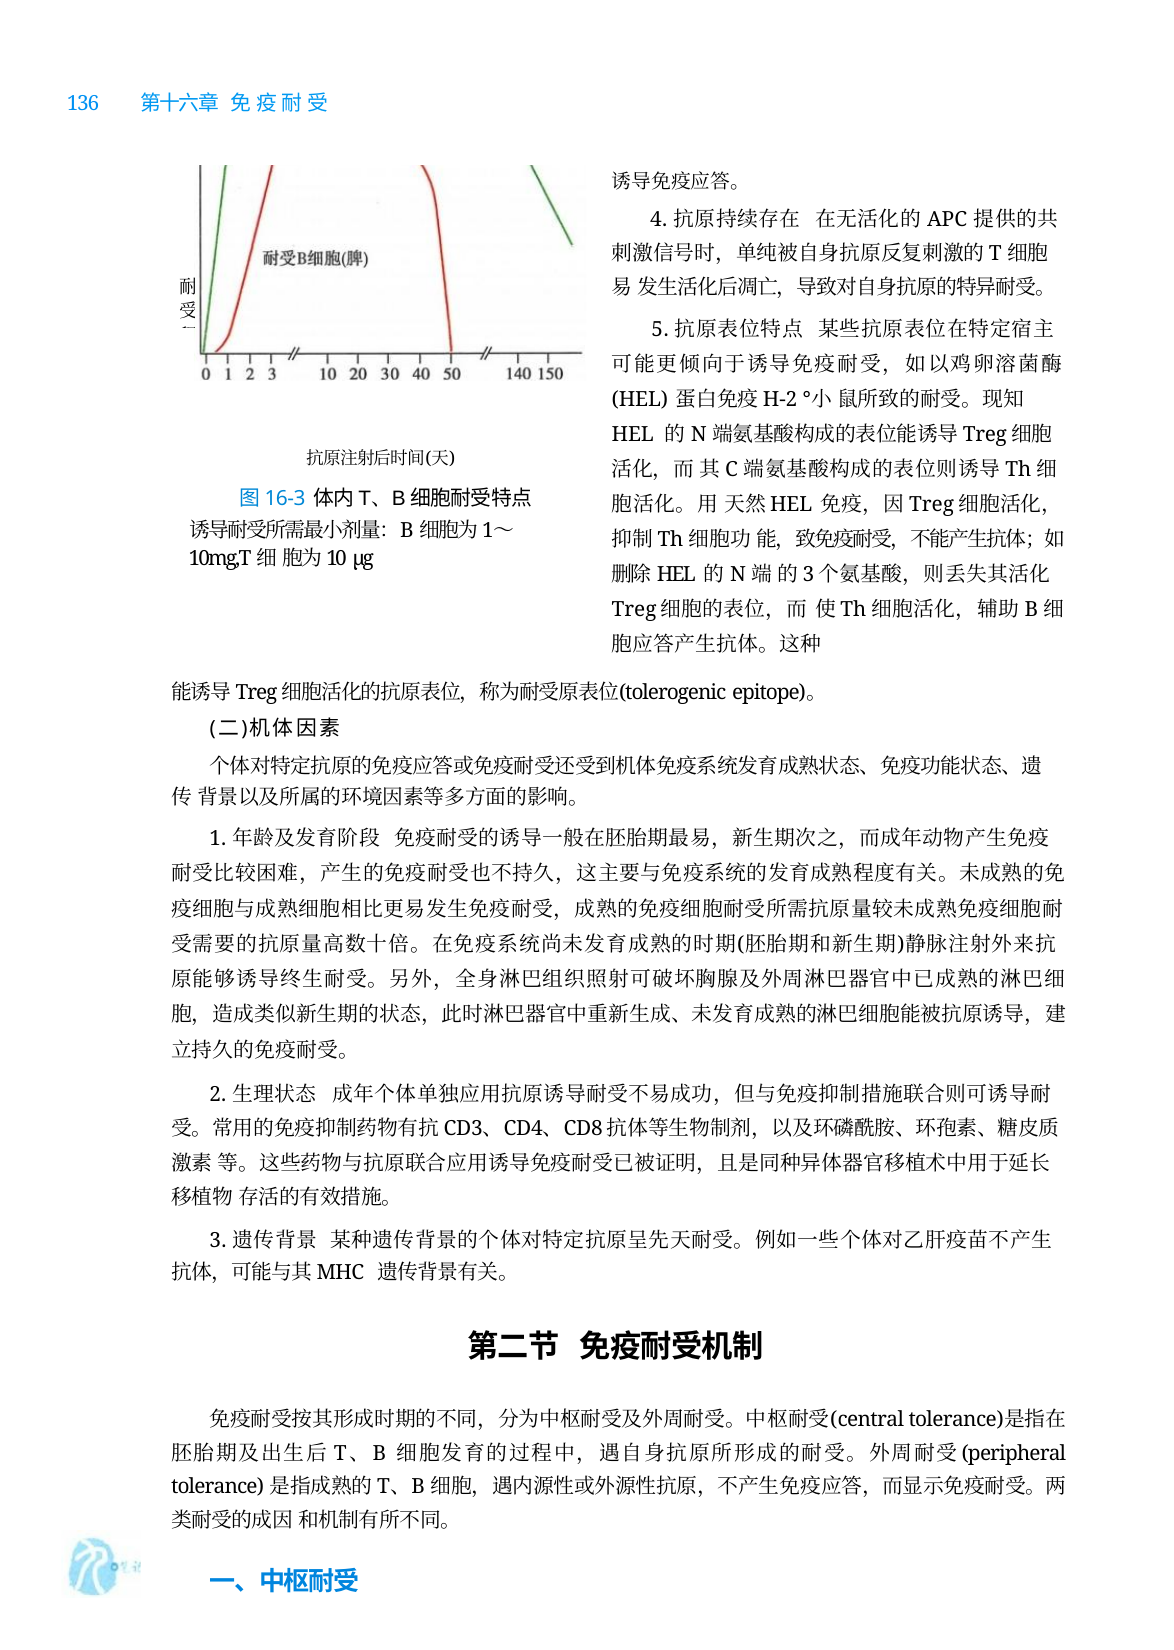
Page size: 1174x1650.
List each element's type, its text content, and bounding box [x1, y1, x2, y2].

text 个体对特定抗原的免疫应答或免疫耐受还受到机体免疫系统发育成熟状态、免疫功能状态、遗传 背景以及所属的环境因素等多方面的影响。 [171, 749, 1062, 811]
text 一、中枢耐受 [209, 1562, 1067, 1597]
text 136 第十六章 免 疫 耐 受 [67, 88, 1067, 116]
text 能诱导Treg细胞活化的抗原表位，称为耐受原表位(tolerogenic epitope)。 [171, 678, 1067, 704]
text 诱导免疫应答。 [611, 167, 1067, 194]
picture [61, 1530, 141, 1598]
text (二)机体因素 [209, 712, 1067, 741]
text 1. 年龄及发育阶段 免疫耐受的诱导一般在胚胎期最易，新生期次之，而成年动物产生免疫 耐受比较困难，产生的免疫耐受也不持久，这主要与免疫系统的发育成熟程度有关。未成熟的免 疫细胞与成熟细胞相比更易发生免疫耐受，成熟的免疫细胞耐受所需抗原量较未成熟免疫细胞耐 受需要的抗原量高数十倍。在免疫系统尚未发育成熟的时期(胚胎期和新生期)静脉注射外来抗 原能够诱导终生耐受。另外，全身淋巴组织照射可破坏胸腺及外周淋巴器官中已成熟的淋巴细 胞，造成类似新生期的状态，此时淋巴器官中重新生成、未发育成熟的淋巴细胞能被抗原诱导，建 立持久的免疫耐受。 [171, 821, 1066, 1063]
text 免疫耐受按其形成时期的不同，分为中枢耐受及外周耐受。中枢耐受(central tolerance)是指在 胚胎期及出生后T、B 细胞发育的过程中，遇自身抗原所形成的耐受。外周耐受(peripheral tolerance) 是指成熟的T、B 细胞，遇内源性或外源性抗原，不产生免疫应答，而显示免疫耐受。两类耐受的成因 和机制有所不同。 [171, 1403, 1067, 1533]
text 5. 抗原表位特点 某些抗原表位在特定宿主 可能更倾向于诱导免疫耐受，如以鸡卵溶菌酶 (HEL) 蛋白免疫H-2 °小 鼠所致的耐受。现知HEL 的 N 端氨基酸构成的表位能诱导Treg细胞活化，而 其C 端氨基酸构成的表位则诱导Th 细胞活化。用 天然HEL 免疫，因 Treg细胞活化，抑制Th 细胞功 能，致免疫耐受，不能产生抗体；如删除 HEL 的 N 端 的3个氨基酸，则丢失其活化Treg细胞的表位，而 使Th 细胞活化，辅助 B 细胞应答产生抗体。这种 [611, 312, 1067, 658]
text 4. 抗原持续存在 在无活化的 APC 提供的共 刺激信号时，单纯被自身抗原反复刺激的T 细胞易 发生活化后凋亡，导致对自身抗原的特异耐受。 [611, 203, 1067, 300]
text 3. 遗传背景 某种遗传背景的个体对特定抗原呈先天耐受。例如一些个体对乙肝疫苗不产生 抗体，可能与其MHC 遗传背景有关。 [171, 1223, 1062, 1286]
text 诱导耐受所需最小剂量：B 细胞为1～10mg,T 细 胞为10 μg [188, 515, 571, 571]
text 图16-3 体内T、B细胞耐受特点 [239, 483, 601, 511]
picture [193, 165, 587, 381]
text 2. 生理状态 成年个体单独应用抗原诱导耐受不易成功，但与免疫抑制措施联合则可诱导耐 受。常用的免疫抑制药物有抗CD3、CD4、CD8抗体等生物制剂，以及环磷酰胺、环孢素、糖皮质激素 等。这些药物与抗原联合应用诱导免疫耐受已被证明，且是同种异体器官移植术中用于延长移植物 存活的有效措施。 [171, 1077, 1066, 1211]
text 抗原注射后时间(天) [306, 446, 601, 469]
text 第二节 免疫耐受机制 [467, 1324, 1067, 1366]
